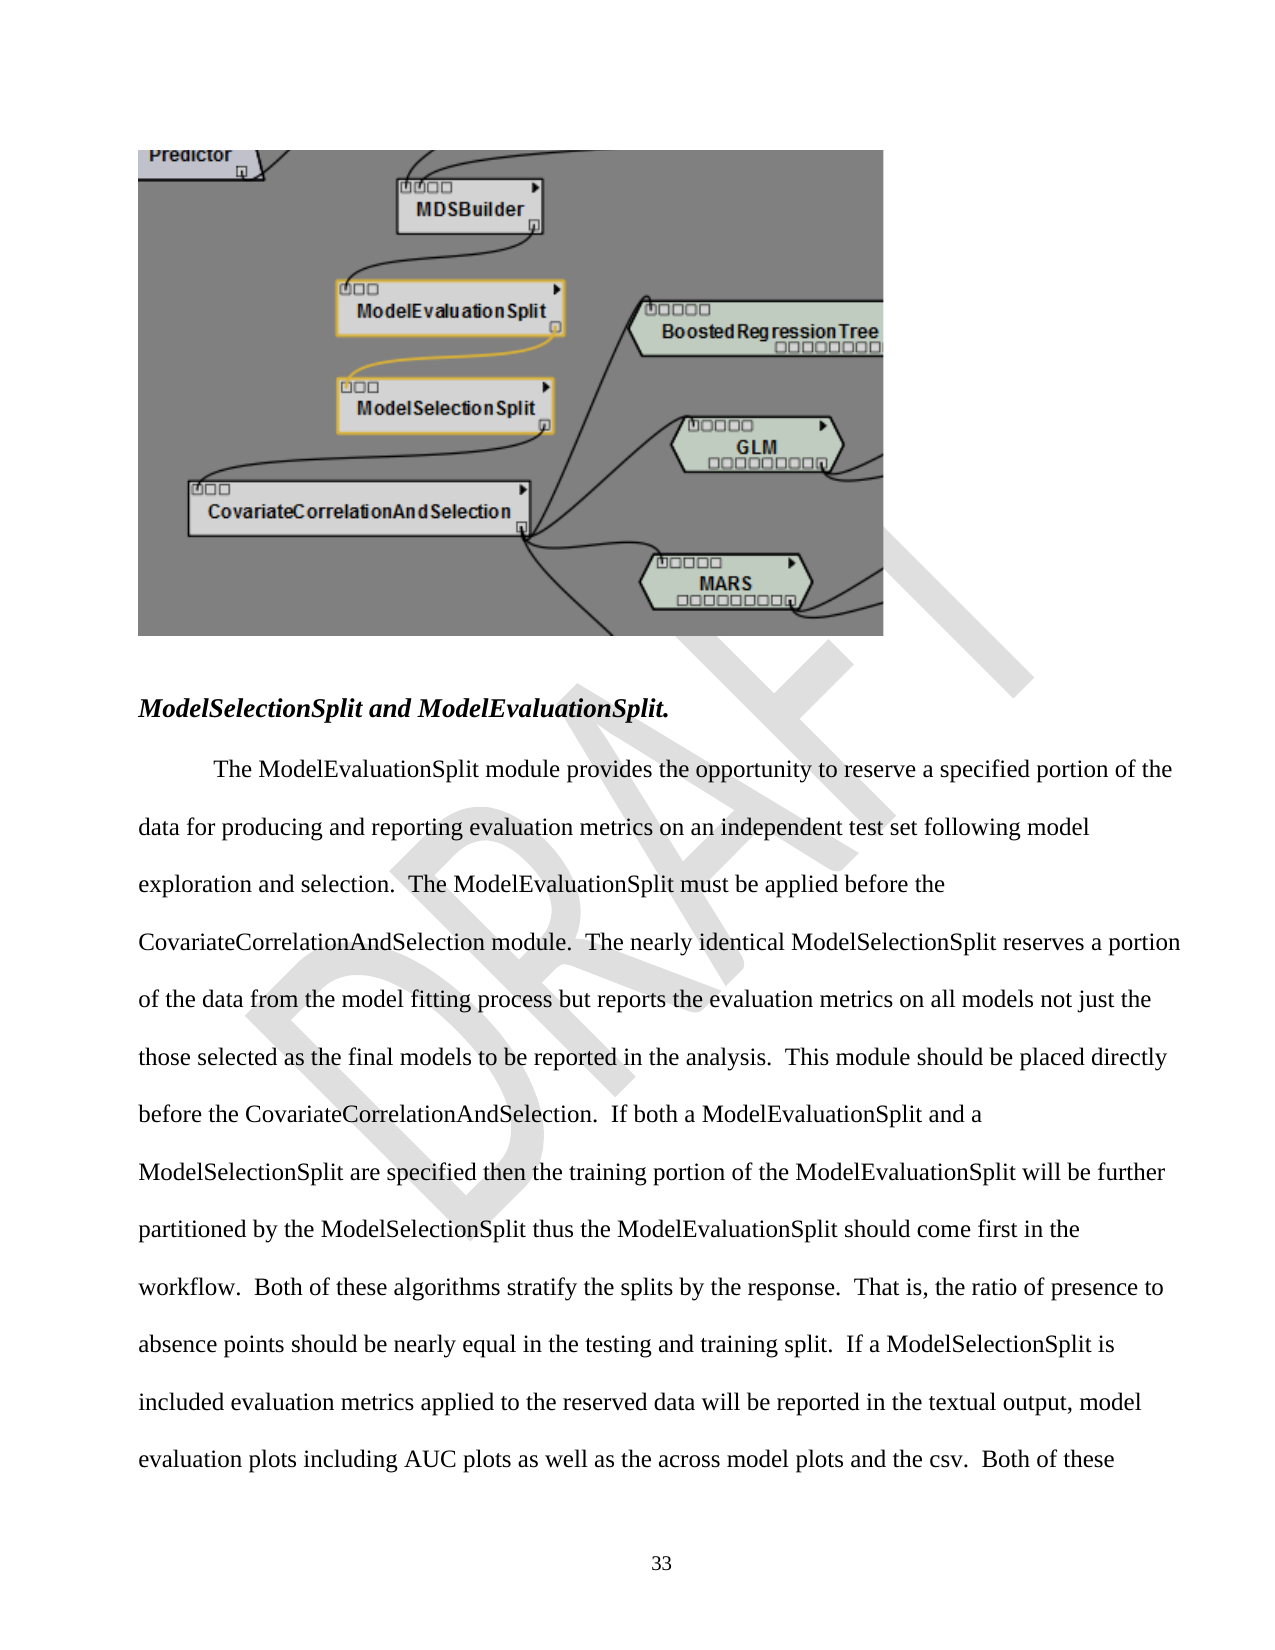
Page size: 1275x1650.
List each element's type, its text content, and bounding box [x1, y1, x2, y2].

picture [138, 150, 884, 636]
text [138, 754, 1185, 1473]
subtitle ModelSelectionSplit and ModelEvaluationSplit. [138, 692, 1185, 723]
